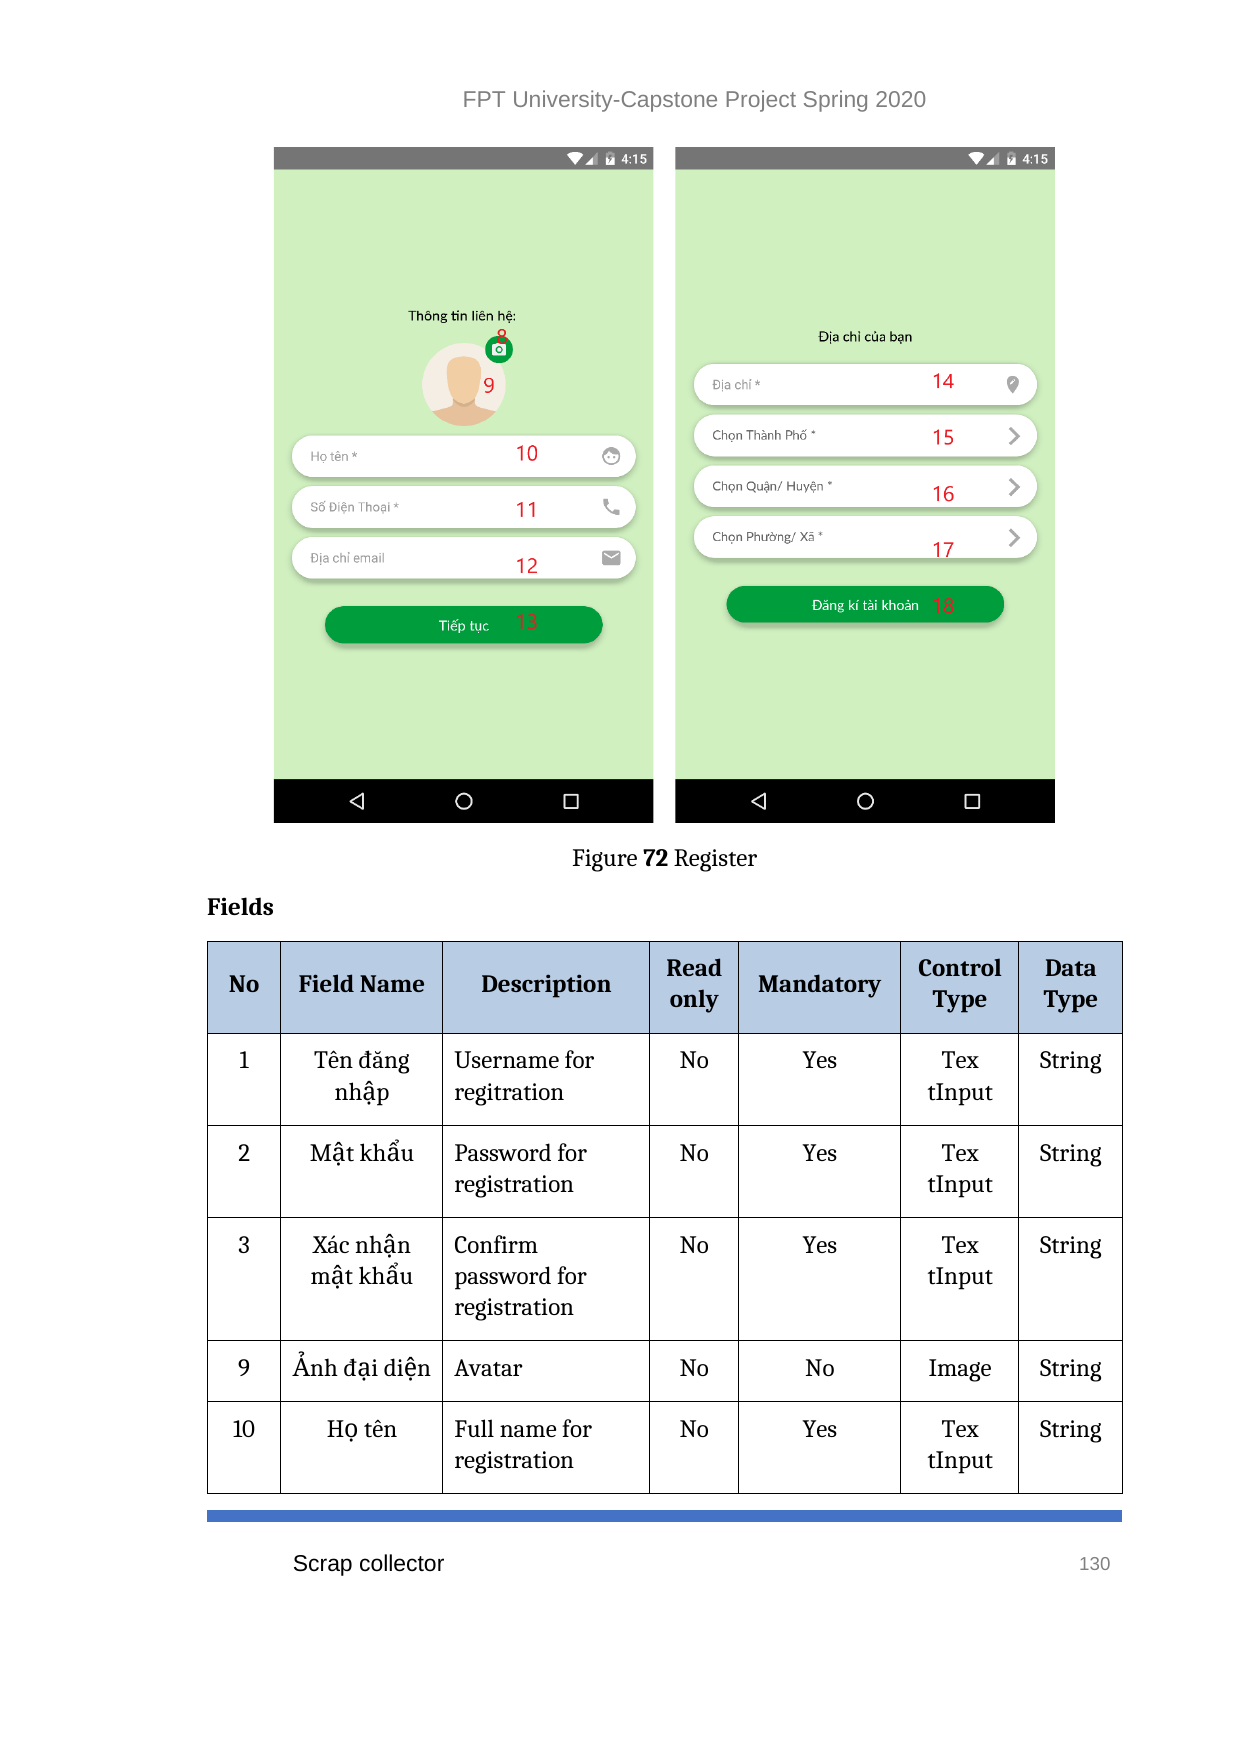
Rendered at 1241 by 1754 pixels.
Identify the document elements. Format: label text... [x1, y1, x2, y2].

table_cell TextInput [901, 1218, 1018, 1340]
table_header No [208, 942, 280, 1033]
table_cell TextInput [901, 1402, 1018, 1493]
table_cell Password for registration [443, 1126, 649, 1217]
table_cell No [739, 1341, 900, 1401]
table_cell No [650, 1126, 738, 1217]
table_cell Họ tên [281, 1402, 442, 1493]
table_header Read only [650, 942, 738, 1033]
table_cell String [1019, 1218, 1122, 1340]
table_cell No [650, 1218, 738, 1340]
table_header Description [443, 942, 649, 1033]
table_cell Yes [739, 1218, 900, 1340]
text Figure 72 Register [207, 843, 1122, 872]
table_header Data Type [1019, 942, 1122, 1033]
table_cell Avatar [443, 1341, 649, 1401]
table_cell String [1019, 1126, 1122, 1217]
table_cell No [650, 1341, 738, 1401]
table_header Field Name [281, 942, 442, 1033]
table_cell Image [901, 1341, 1018, 1401]
table_cell 9 [208, 1341, 280, 1401]
table_cell No [650, 1402, 738, 1493]
table_cell 10 [208, 1402, 280, 1493]
table_cell Mật khẩu [281, 1126, 442, 1217]
table_cell TextInput [901, 1126, 1018, 1217]
table_header Mandatory [739, 942, 900, 1033]
table_cell 2 [208, 1126, 280, 1217]
table_cell Ảnh đại diện [281, 1341, 442, 1401]
table_header Control Type [901, 942, 1018, 1033]
table_cell Xác nhận mật khẩu [281, 1218, 442, 1340]
table_cell Full name for registration [443, 1402, 649, 1493]
table_cell Username for regitration [443, 1034, 649, 1125]
table_cell String [1019, 1034, 1122, 1125]
table_cell Confirm password for registration [443, 1218, 649, 1340]
table_cell Tên đăng nhập [281, 1034, 442, 1125]
text Fields [207, 893, 1122, 922]
table_cell TextInput [901, 1034, 1018, 1125]
table_cell No [650, 1034, 738, 1125]
table_cell Yes [739, 1126, 900, 1217]
table_cell String [1019, 1341, 1122, 1401]
table_cell 3 [208, 1218, 280, 1340]
table_cell 1 [208, 1034, 280, 1125]
table_cell String [1019, 1402, 1122, 1493]
table_cell Yes [739, 1034, 900, 1125]
table_cell Yes [739, 1402, 900, 1493]
picture [273, 147, 654, 823]
picture [675, 147, 1055, 823]
